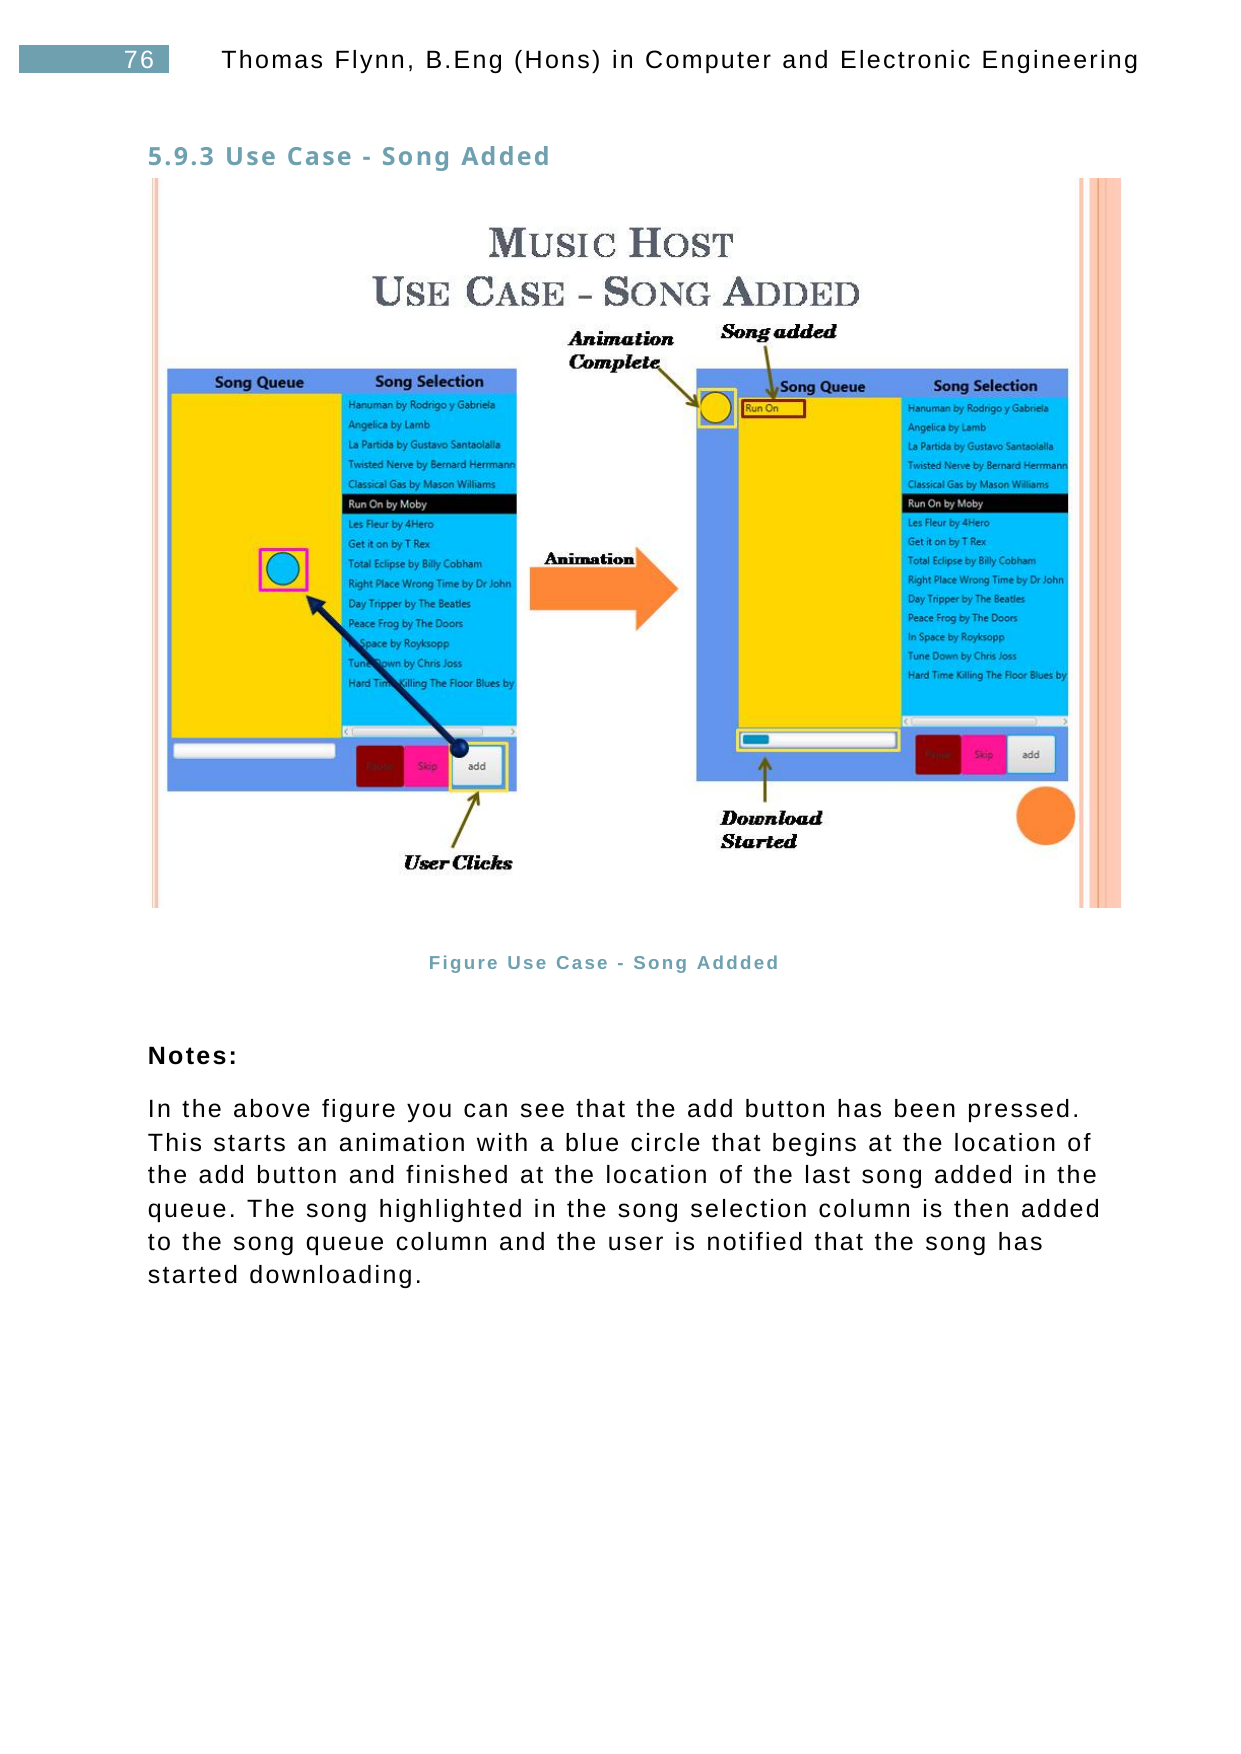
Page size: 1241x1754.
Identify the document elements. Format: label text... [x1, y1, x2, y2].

subtitle 5.9.3 Use Case - Song Added [148, 139, 1122, 173]
text In the above figure you can see that the add button has been pressed. This starts an animation with a blue circle that begins at the location of the add button and finished at the location of the last song added in the queue. The song highlighted in the song selection column is then added to the song queue column and the user is notified that the song has started downloading. [148, 1094, 1122, 1288]
text Notes: [148, 1041, 1122, 1069]
picture [147, 178, 1122, 908]
